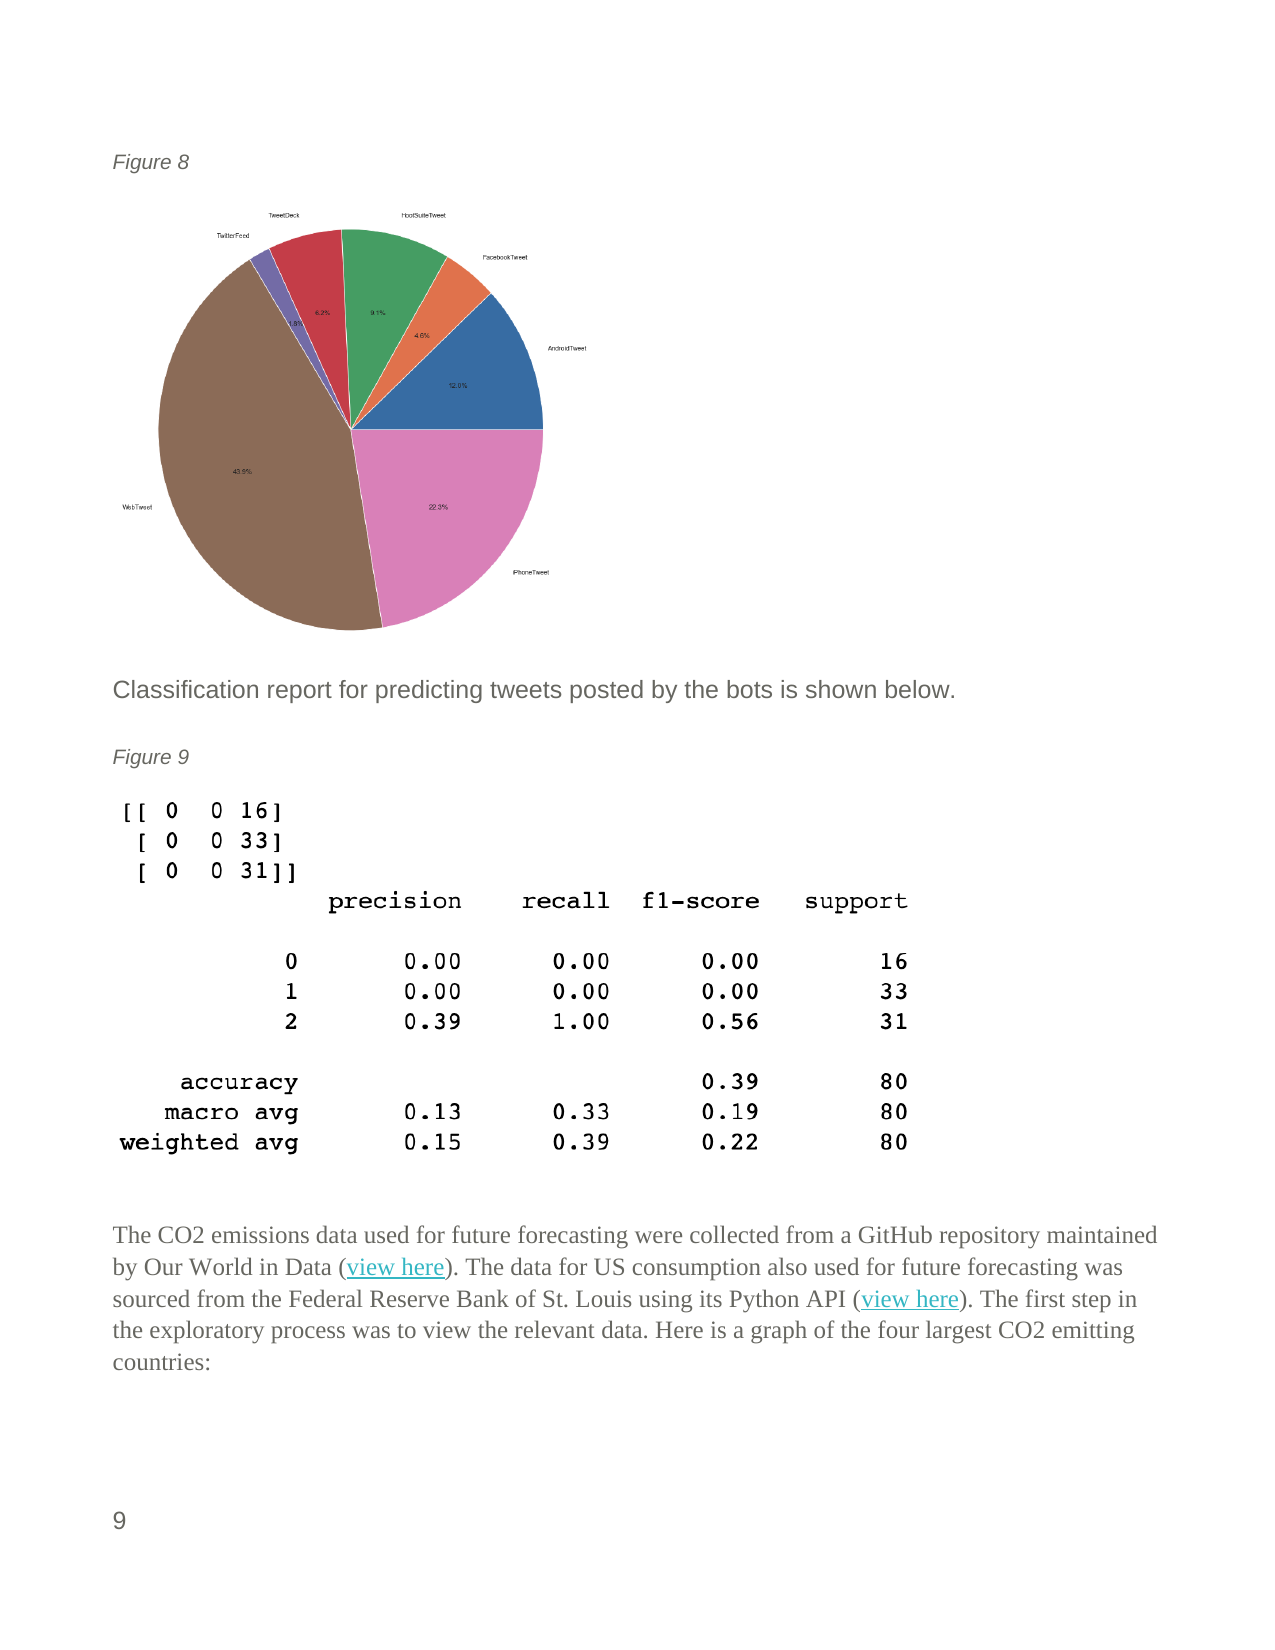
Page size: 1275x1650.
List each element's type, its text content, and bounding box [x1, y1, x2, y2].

picture [112, 194, 611, 636]
text The CO2 emissions data used for future forecasting were collected from a GitHub repository maintained by Our World in Data (view here). The data for US consumption also used for future forecasting was sourced from the Federal Reserve Bank of St. Louis using its Python API (view here). The first step in the exploratory process was to view the relevant data. Here is a graph of the four largest CO2 emitting countries: [112, 1221, 1162, 1376]
text Classification report for predicting tweets posted by the bots is shown below. [112, 675, 1162, 704]
text Figure 9 [112, 744, 1162, 768]
text Figure 8 [112, 150, 1162, 174]
picture [112, 789, 946, 1181]
